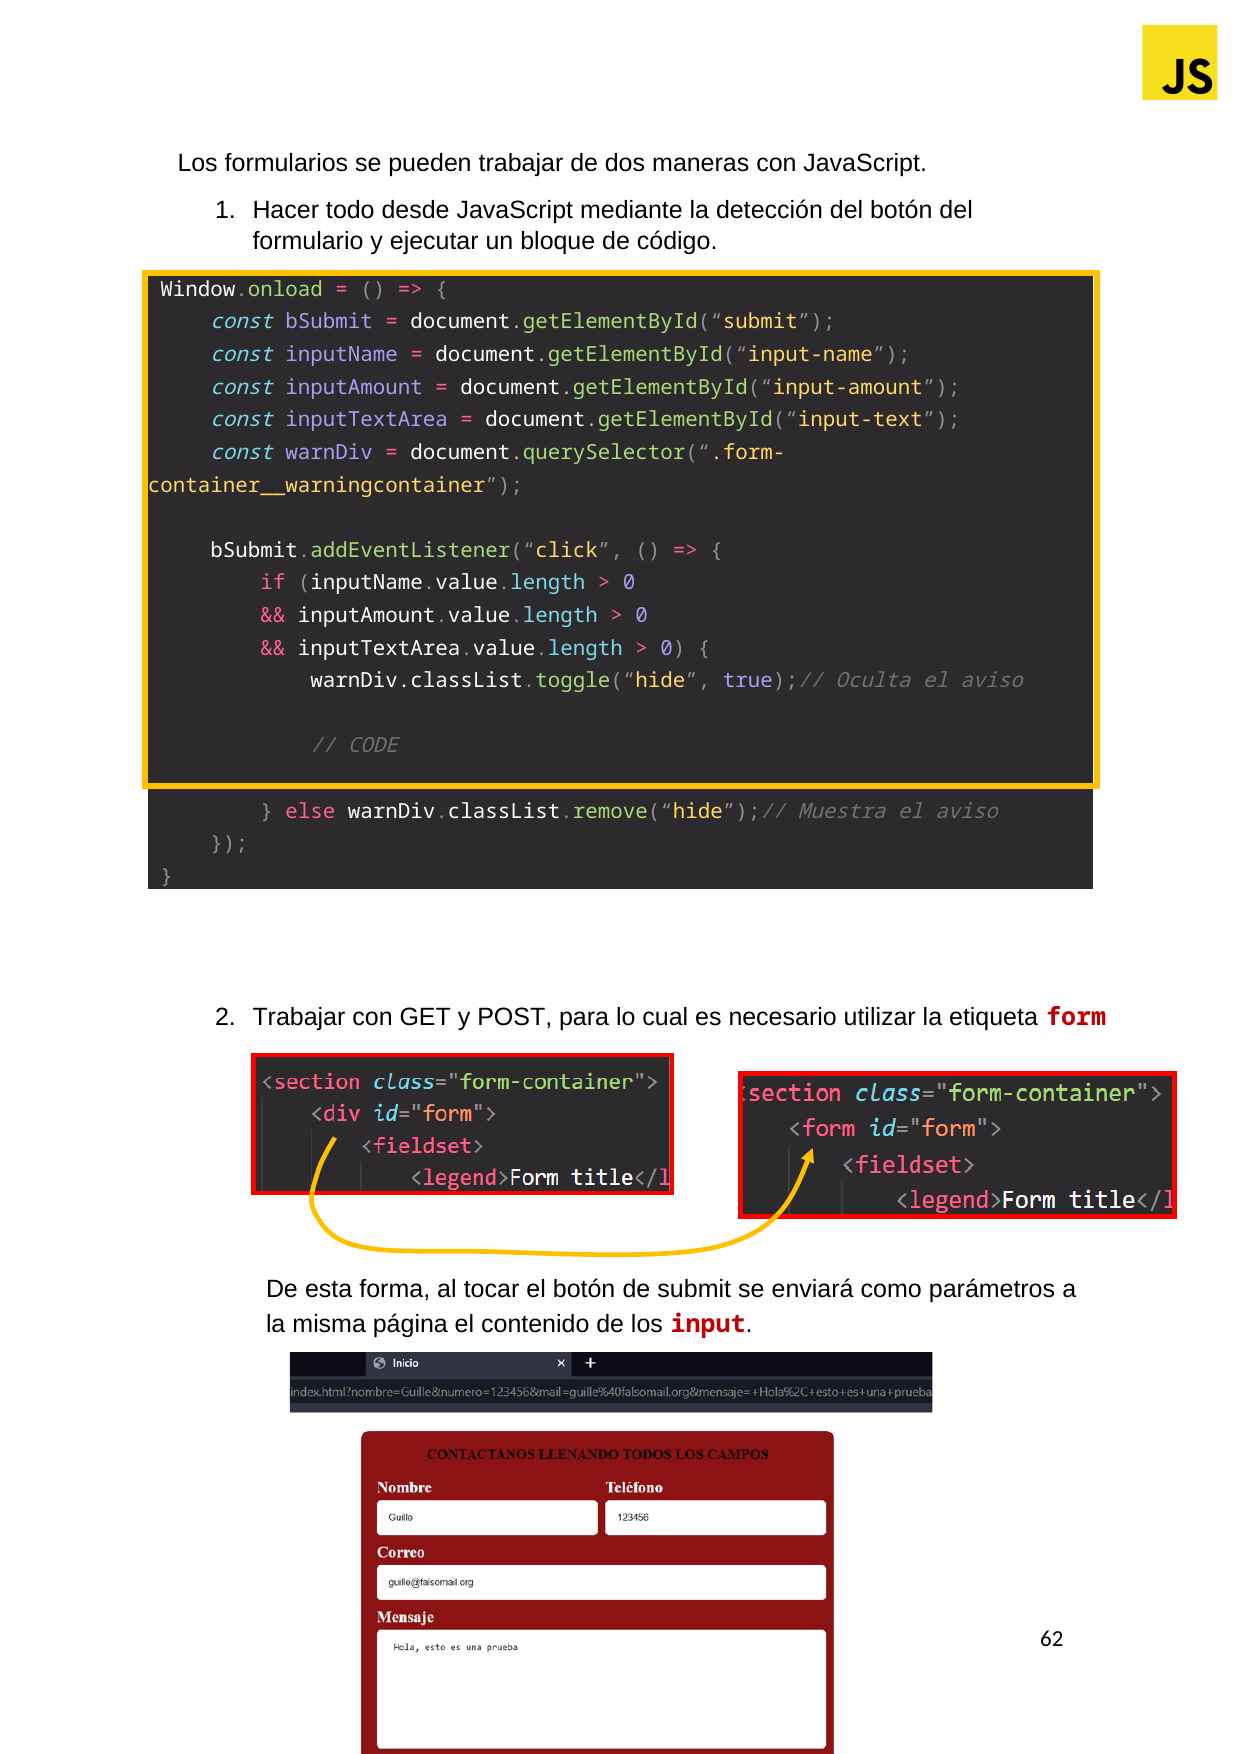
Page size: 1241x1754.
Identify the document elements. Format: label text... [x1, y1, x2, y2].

text // CODE [148, 731, 1093, 759]
text const inputAmount = document.getElementById(“input-amount”); [148, 372, 1093, 400]
text bSubmit.addEventListener(“click”, () => { [148, 535, 1093, 563]
text warnDiv.classList.toggle(“hide”, true);// Oculta el aviso [148, 665, 1093, 694]
text } [148, 861, 1093, 889]
picture [289, 1352, 933, 1754]
text const bSubmit = document.getElementById(“submit”); [148, 307, 1093, 335]
text } else warnDiv.classList.remove(“hide”);// Muestra el aviso [148, 796, 1093, 824]
text const warnDiv = document.querySelector(“.form-container__warningcontainer”); [148, 437, 1093, 498]
text De esta forma, al tocar el botón de submit se enviará como parámetros a la misma página el contenido de los input. [266, 1274, 1078, 1339]
list Trabajar con GET y POST, para lo cual es necesario utilizar la etiqueta form [215, 999, 1167, 1033]
text Window.onload = () => { [148, 276, 1093, 302]
text if (inputName.value.length > 0 [148, 567, 1093, 596]
text Los formularios se pueden trabajar de dos maneras con JavaScript. [177, 148, 1063, 176]
list Hacer todo desde JavaScript mediante la detección del botón del formulario y ejecutar un bloque de código. [215, 195, 1063, 255]
text const inputName = document.getElementById(“input-name”); [148, 339, 1093, 368]
text && inputTextArea.value.length > 0) { [148, 633, 1093, 661]
text && inputAmount.value.length > 0 [148, 600, 1093, 628]
picture [743, 1076, 1172, 1214]
text const inputTextArea = document.getElementById(“input-text”); [148, 404, 1093, 433]
picture [256, 1057, 670, 1191]
text }); [148, 828, 1093, 857]
picture [1142, 25, 1218, 100]
